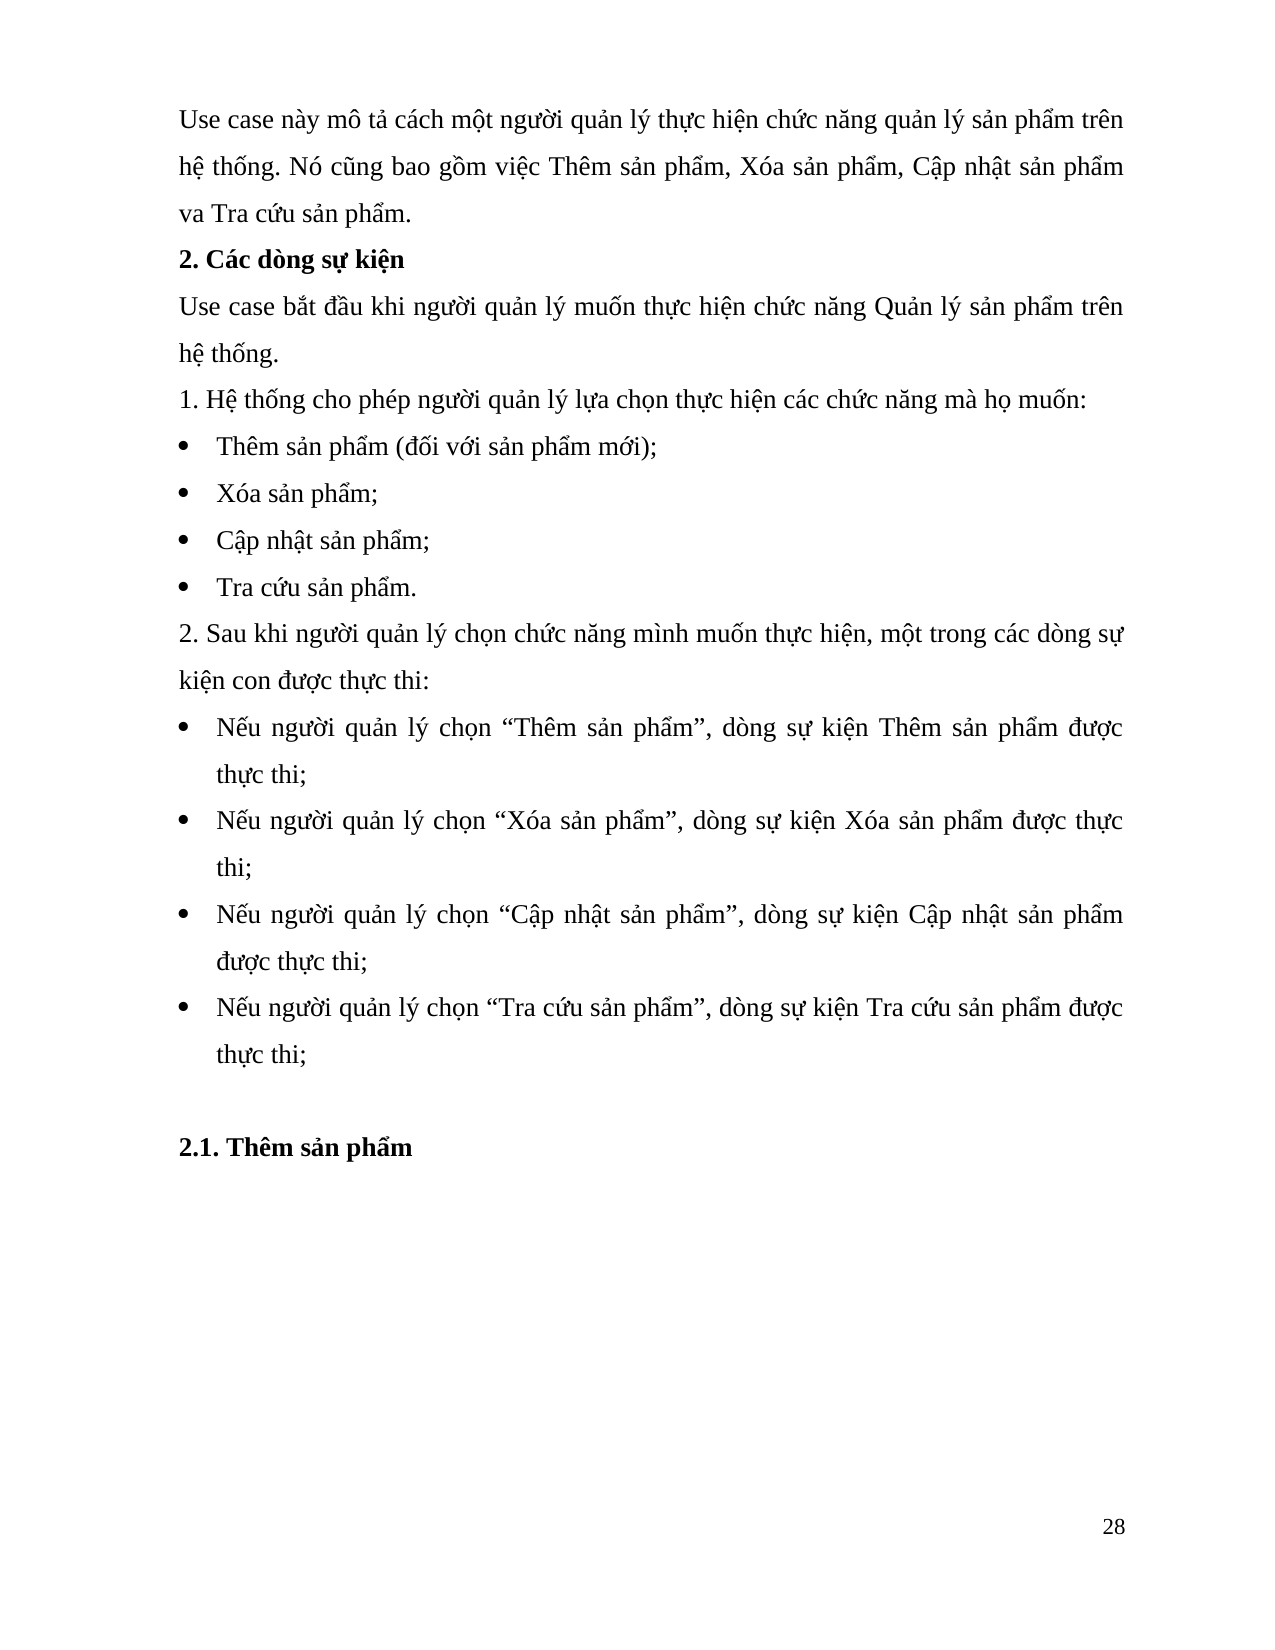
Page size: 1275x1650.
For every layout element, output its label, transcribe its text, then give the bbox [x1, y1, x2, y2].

text 1. Hệ thống cho phép người quản lý lựa chọn thực hiện các chức năng mà họ muốn: [178, 383, 1125, 414]
list Thêm sản phẩm (đối với sản phẩm mới); [178, 430, 1125, 461]
list Cập nhật sản phẩm; [178, 524, 1125, 555]
text 2.1. Thêm sản phẩm [178, 1131, 1125, 1162]
list Tra cứu sản phẩm. [178, 571, 1125, 602]
list Nếu người quản lý chọn “Xóa sản phẩm”, dòng sự kiện Xóa sản phẩm được thực thi; [178, 804, 1125, 882]
list Xóa sản phẩm; [178, 477, 1125, 508]
list Nếu người quản lý chọn “Thêm sản phẩm”, dòng sự kiện Thêm sản phẩm được thực thi; [178, 711, 1125, 789]
text Use case này mô tả cách một người quản lý thực hiện chức năng quản lý sản phẩm trên hệ thống. Nó cũng bao gồm việc Thêm sản phẩm, Xóa sản phẩm, Cập nhật sản phẩm va Tra cứu sản phẩm. [178, 103, 1125, 228]
text Use case bắt đầu khi người quản lý muốn thực hiện chức năng Quản lý sản phẩm trên hệ thống. [178, 290, 1125, 368]
list Nếu người quản lý chọn “Tra cứu sản phẩm”, dòng sự kiện Tra cứu sản phẩm được thực thi; [178, 991, 1125, 1069]
list Nếu người quản lý chọn “Cập nhật sản phẩm”, dòng sự kiện Cập nhật sản phẩm được thực thi; [178, 898, 1125, 976]
text 2. Sau khi người quản lý chọn chức năng mình muốn thực hiện, một trong các dòng sự kiện con được thực thi: [178, 618, 1125, 695]
text 2. Các dòng sự kiện [178, 243, 1125, 274]
